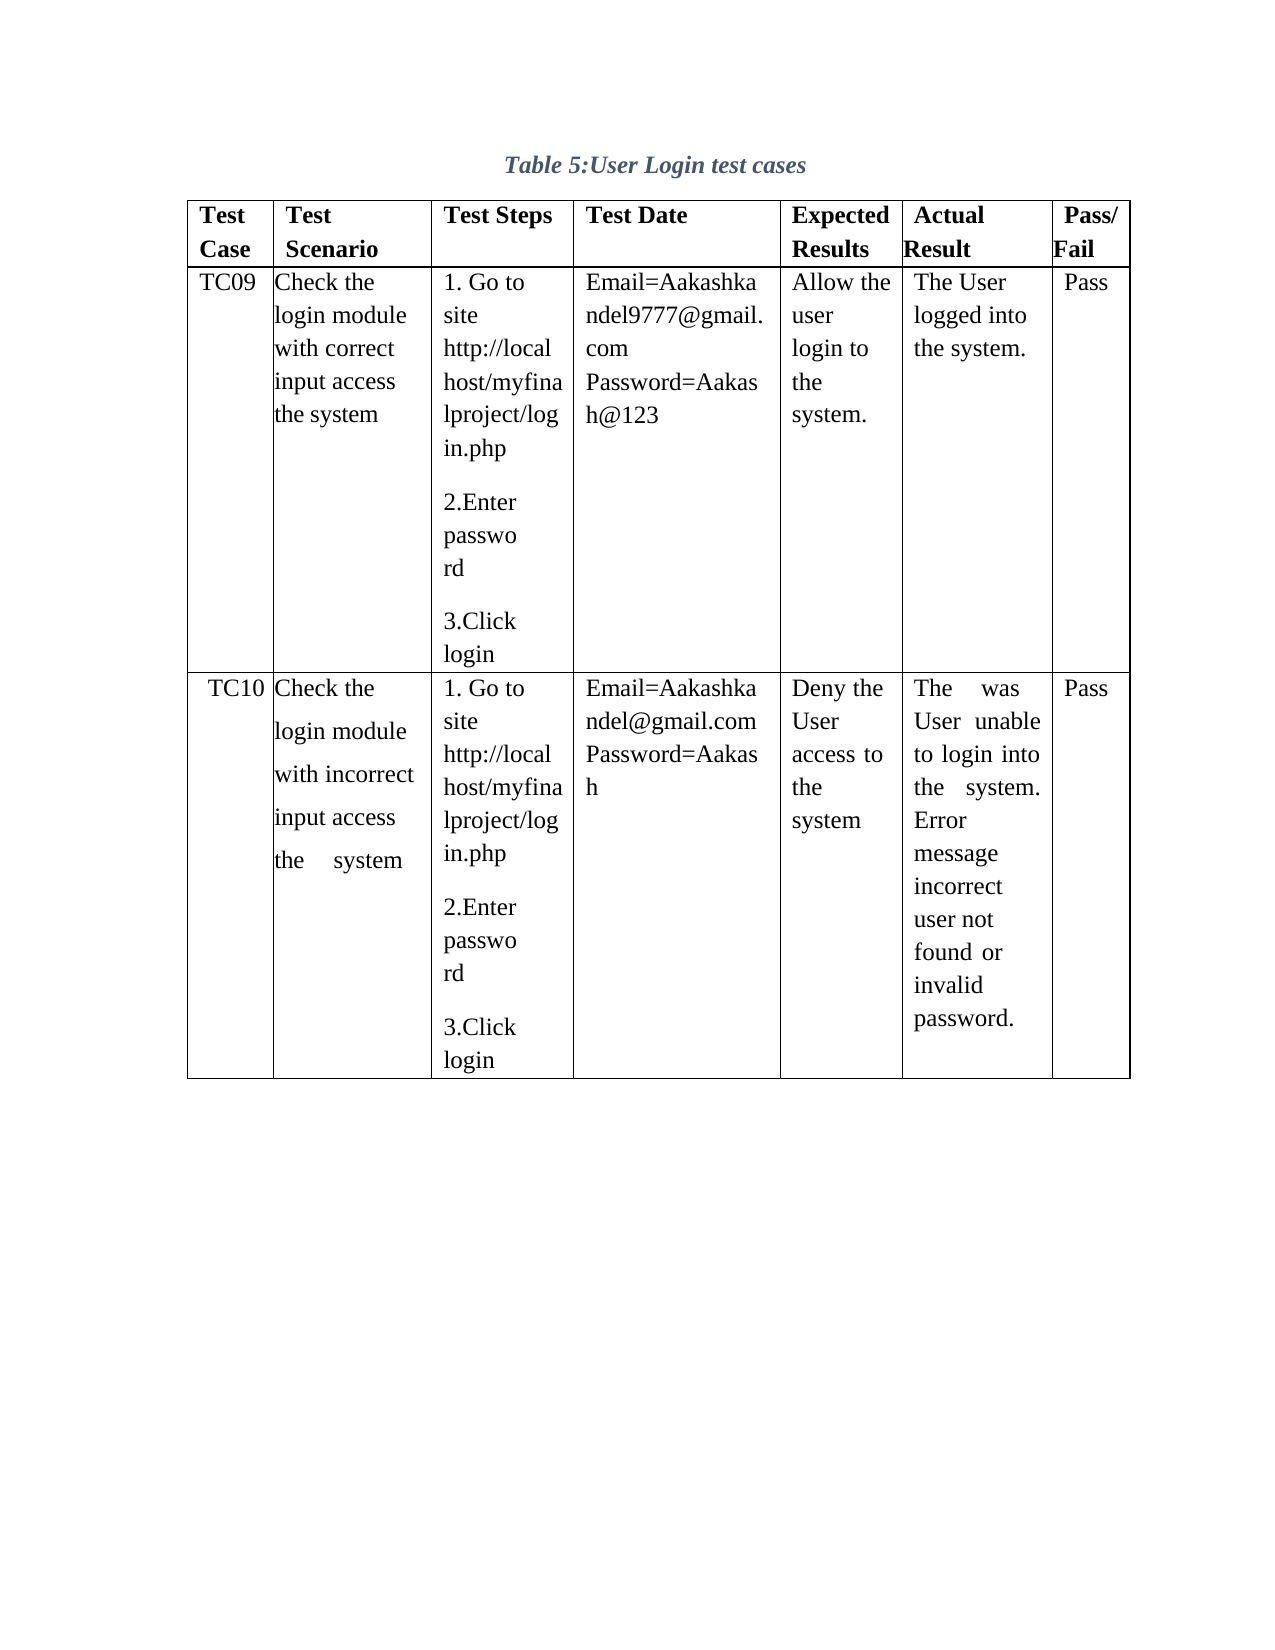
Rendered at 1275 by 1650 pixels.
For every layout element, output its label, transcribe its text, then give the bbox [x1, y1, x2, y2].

text Table 5:User Login test cases [187, 150, 1125, 179]
table_cell Pass [1053, 268, 1129, 672]
table_header Test Date [574, 201, 780, 266]
table_cell 1. Go to site http://localhost/myfinalproject/login.php 2.Enter password 3.Click login [432, 268, 573, 672]
table_cell TC09 [188, 268, 273, 672]
table_cell Check the login module with correct input access the system [274, 268, 431, 672]
table_cell 1. Go to site http://localhost/myfinalproject/login.php 2.Enter password 3.Click login [432, 673, 573, 1078]
table_cell Email=Aakashkandel@gmail.com Password=Aakash [574, 673, 780, 1078]
table_header Actual Result [903, 201, 1052, 266]
table_cell Deny the User access to the system [781, 673, 902, 1078]
table_header Expected Results [781, 201, 902, 266]
table_cell TC10 [188, 673, 273, 1078]
table_header Test Case [188, 201, 273, 266]
table_cell Email=Aakashkandel9777@gmail.com Password=Aakash@123 [574, 268, 780, 672]
table_header Test Steps [432, 201, 573, 266]
table_cell Allow the user login to the system. [781, 268, 902, 672]
table_cell Check the login module with incorrect input access the system [274, 673, 431, 1078]
table_cell The was User unable to login into the system. Error message incorrect user not found or invalid password. [903, 673, 1052, 1078]
table_header Pass/ Fail [1053, 201, 1129, 266]
table_cell The User logged into the system. [903, 268, 1052, 672]
table_cell Pass [1053, 673, 1129, 1078]
table_header Test Scenario [274, 201, 431, 266]
